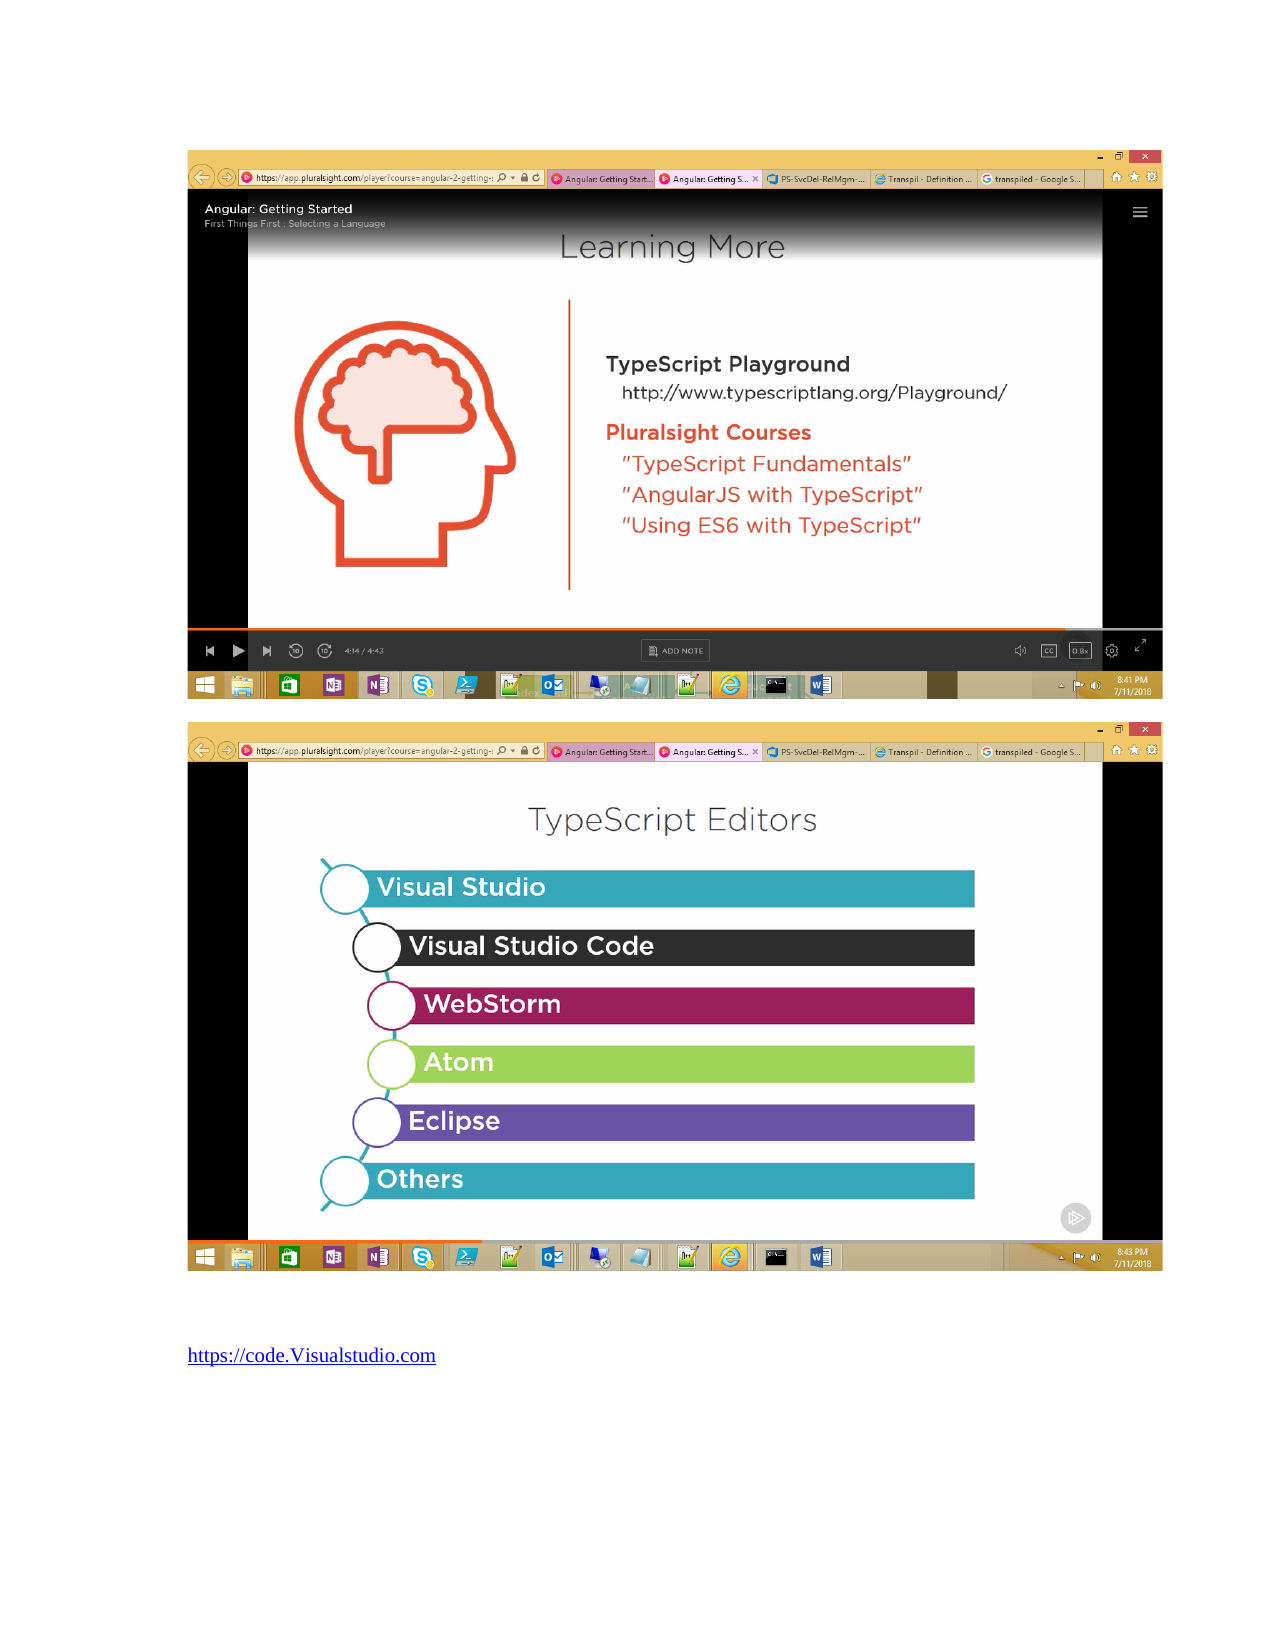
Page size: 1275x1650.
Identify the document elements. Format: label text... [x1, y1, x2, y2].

picture [187, 722, 1163, 1271]
picture [187, 150, 1163, 699]
text https://code.Visualstudio.com [187, 1343, 1087, 1367]
